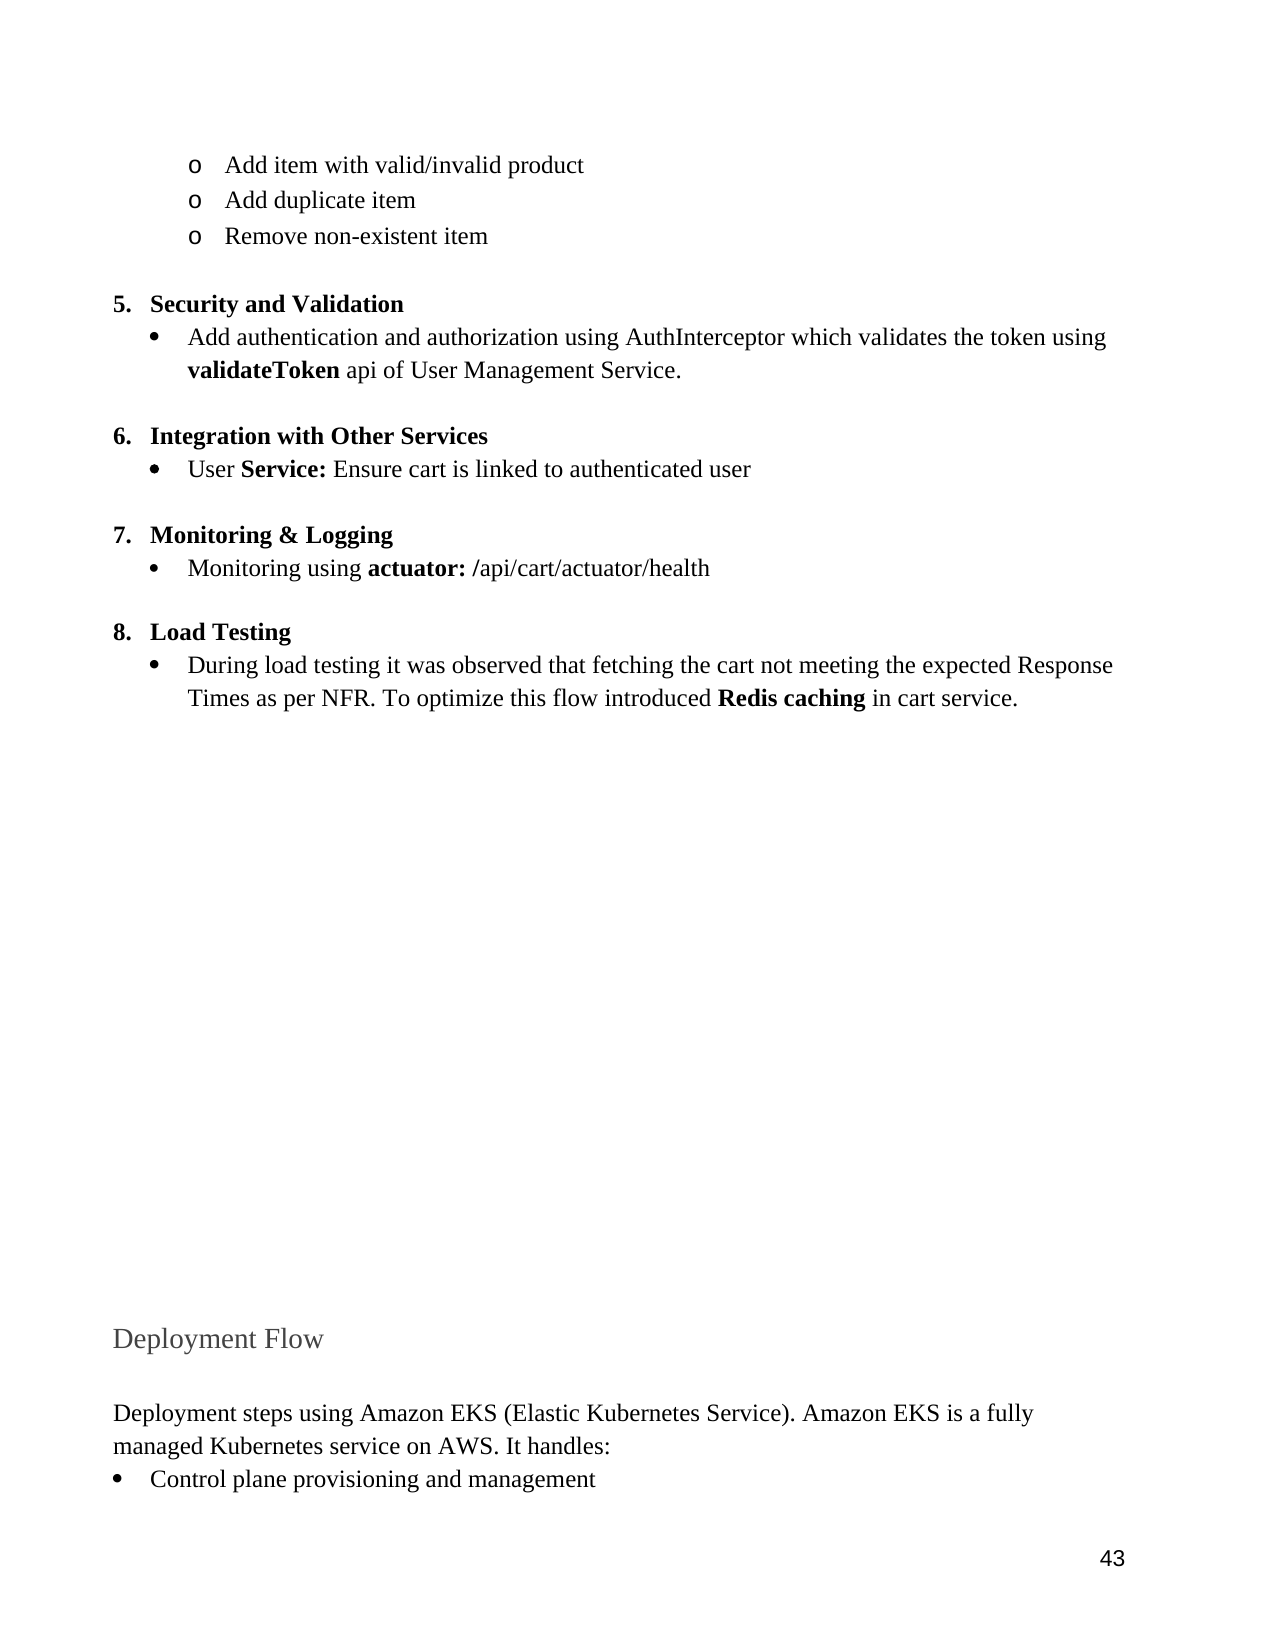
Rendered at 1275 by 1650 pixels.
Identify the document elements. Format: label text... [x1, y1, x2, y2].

list Load Testing [113, 617, 1125, 645]
list Security and Validation [113, 289, 1125, 318]
list Control plane provisioning and management [113, 1464, 1125, 1493]
list Remove non-existent item [187, 221, 1125, 252]
list Integration with Other Services [113, 421, 1125, 450]
subtitle Deployment Flow [112, 1321, 1125, 1354]
list Monitoring & Logging [113, 520, 1125, 549]
list Add item with valid/invalid product [187, 150, 1125, 181]
list Add duplicate item [187, 185, 1125, 216]
list Add authentication and authorization using AuthInterceptor which validates the token using validateToken api of User Management Service. [150, 322, 1125, 384]
list User Service: Ensure cart is linked to authenticated user [150, 454, 1125, 483]
text Deployment steps using Amazon EKS (Elastic Kubernetes Service). Amazon EKS is a fully managed Kubernetes service on AWS. It handles: [113, 1398, 1125, 1460]
list Monitoring using actuator: /api/cart/actuator/health [150, 553, 1125, 582]
list During load testing it was observed that fetching the cart not meeting the expected Response Times as per NFR. To optimize this flow introduced Redis caching in cart service. [150, 650, 1125, 711]
